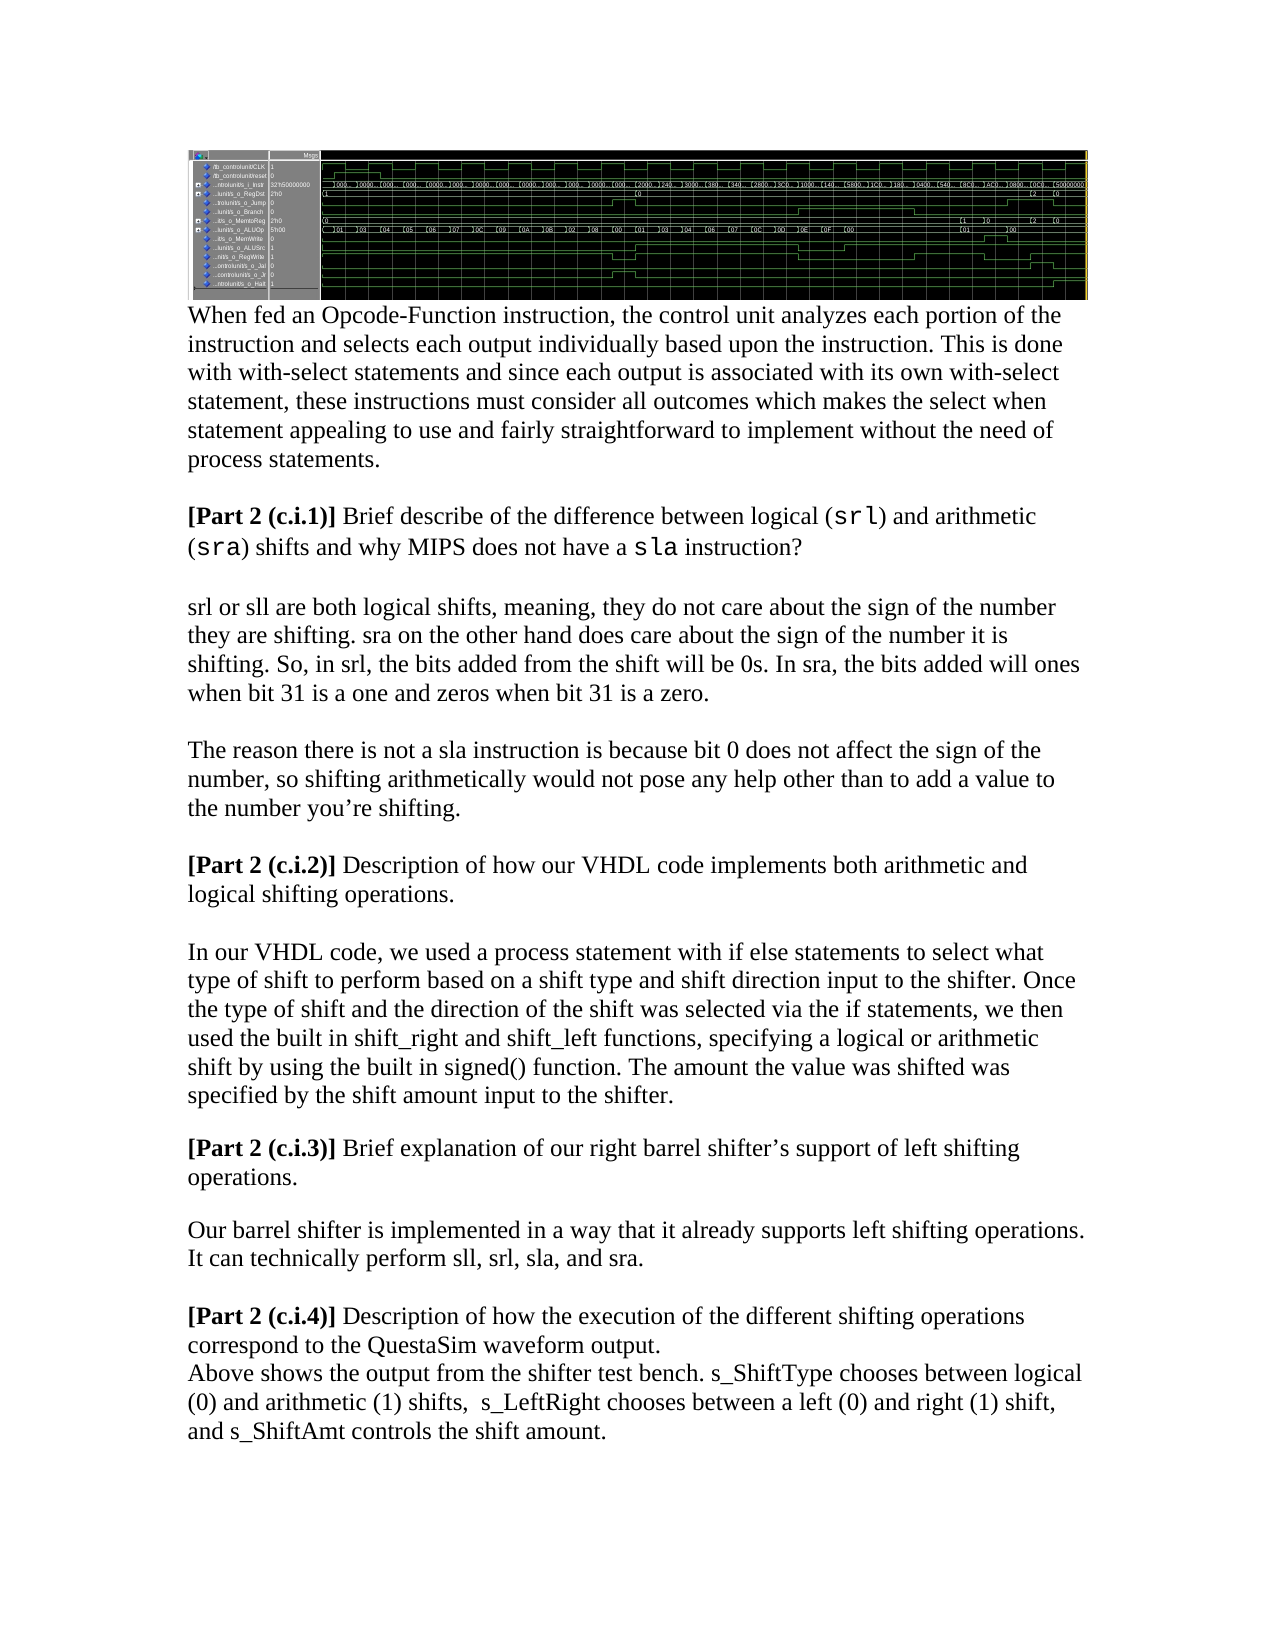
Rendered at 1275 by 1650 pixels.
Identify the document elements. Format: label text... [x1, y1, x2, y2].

text [Part 2 (c.i.2)] Description of how our VHDL code implements both arithmetic and logical shifting operations. [187, 850, 1087, 908]
text [Part 2 (c.i.3)] Brief explanation of our right barrel shifter’s support of left shifting operations. [187, 1133, 1087, 1215]
text [Part 2 (c.i.1)] Brief describe of the difference between logical (srl) and arithmetic (sra) shifts and why MIPS does not have a sla instruction? [187, 501, 1087, 563]
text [187, 1358, 1087, 1473]
picture [187, 150, 1088, 300]
text When fed an Opcode-Function instruction, the control unit analyzes each portion of the instruction and selects each output individually based upon the instruction. This is done with with-select statements and since each output is associated with its own with-select statement, these instructions must consider all outcomes which makes the select when statement appealing to use and fairly straightforward to implement without the need of process statements. [187, 300, 1087, 472]
text In our VHDL code, we used a process statement with if else statements to select what type of shift to perform based on a shift type and shift direction input to the shifter. Once the type of shift and the direction of the shift was selected via the if statements, we then used the built in shift_right and shift_left functions, specifying a logical or arithmetic shift by using the built in signed() function. The amount the value was shifted was specified by the shift amount input to the shifter. [187, 937, 1087, 1133]
text srl or sll are both logical shifts, meaning, they do not care about the sign of the number they are shifting. sra on the other hand does care about the sign of the number it is shifting. So, in srl, the bits added from the shift will be 0s. In sra, the bits added will ones when bit 31 is a one and zeros when bit 31 is a zero. The reason there is not a sla instruction is because bit 0 does not affect the sign of the number, so shifting arithmetically would not pose any help other than to add a value to the number you’re shifting. [187, 592, 1087, 822]
text Our barrel shifter is implemented in a way that it already supports left shifting operations. It can technically perform sll, srl, sla, and sra. [187, 1215, 1087, 1272]
text [Part 2 (c.i.4)] Description of how the execution of the different shifting operations correspond to the QuestaSim waveform output. [187, 1301, 1087, 1358]
